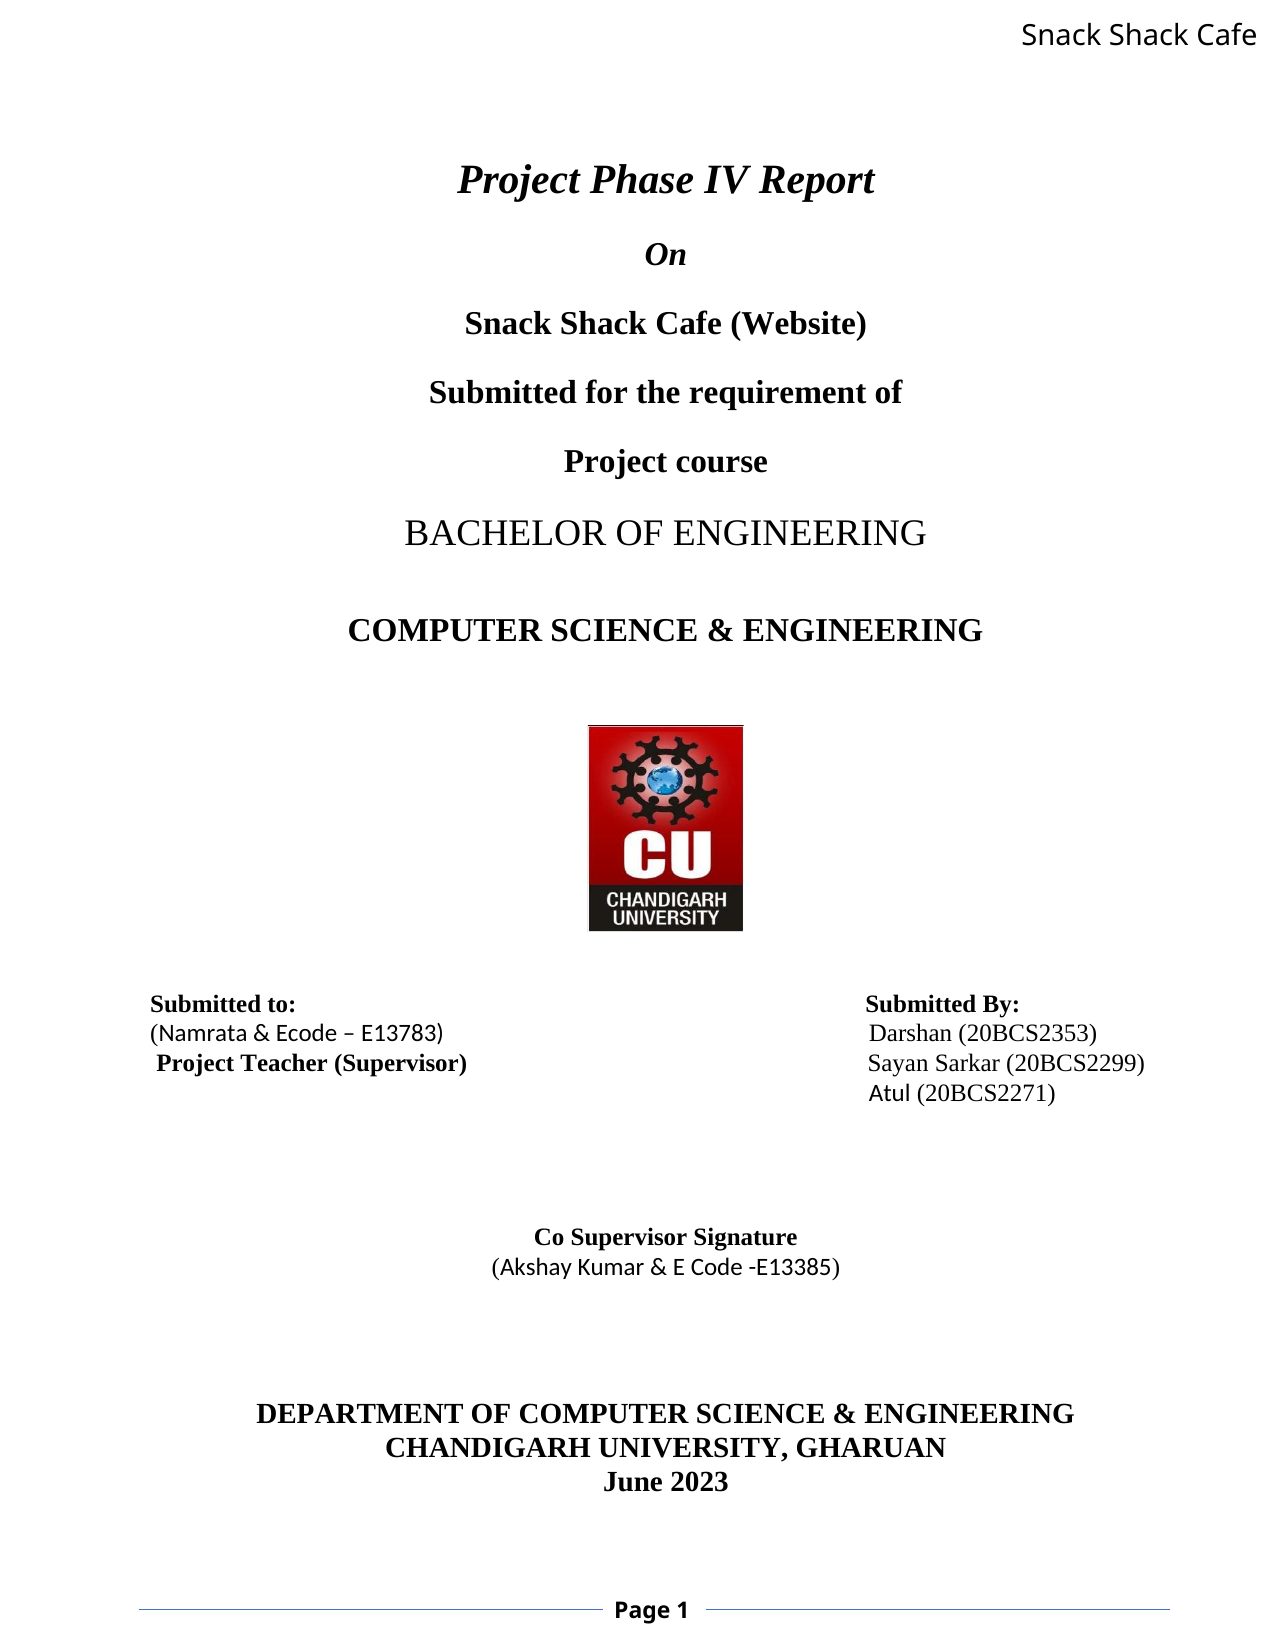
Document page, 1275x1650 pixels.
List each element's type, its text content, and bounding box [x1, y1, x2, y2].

text CHANDIGARH UNIVERSITY, GHARUAN [150, 1430, 1181, 1464]
text (Akshay Kumar & E Code -E13385) [150, 1251, 1181, 1282]
text On [150, 234, 1181, 272]
text Project course [150, 441, 1181, 480]
text Atul (20BCS2271) [150, 1077, 1181, 1107]
text Submitted for the requirement of [150, 372, 1181, 411]
text Co Supervisor Signature [150, 1222, 1181, 1251]
text June 2023 [150, 1464, 1181, 1497]
text Project Phase IV Report [150, 154, 1181, 202]
text Submitted to: Submitted By: [150, 989, 1181, 1018]
text DEPARTMENT OF COMPUTER SCIENCE & ENGINEERING [150, 1397, 1181, 1430]
text BACHELOR OF ENGINEERING [150, 510, 1181, 553]
text COMPUTER SCIENCE & ENGINEERING [150, 610, 1181, 649]
text Snack Shack Cafe (Website) [150, 303, 1181, 342]
text Project Teacher (Supervisor) Sayan Sarkar (20BCS2299) [150, 1048, 1181, 1077]
text (Namrata & Ecode – E13783) Darshan (20BCS2353) [150, 1018, 1181, 1048]
picture [587, 725, 744, 932]
